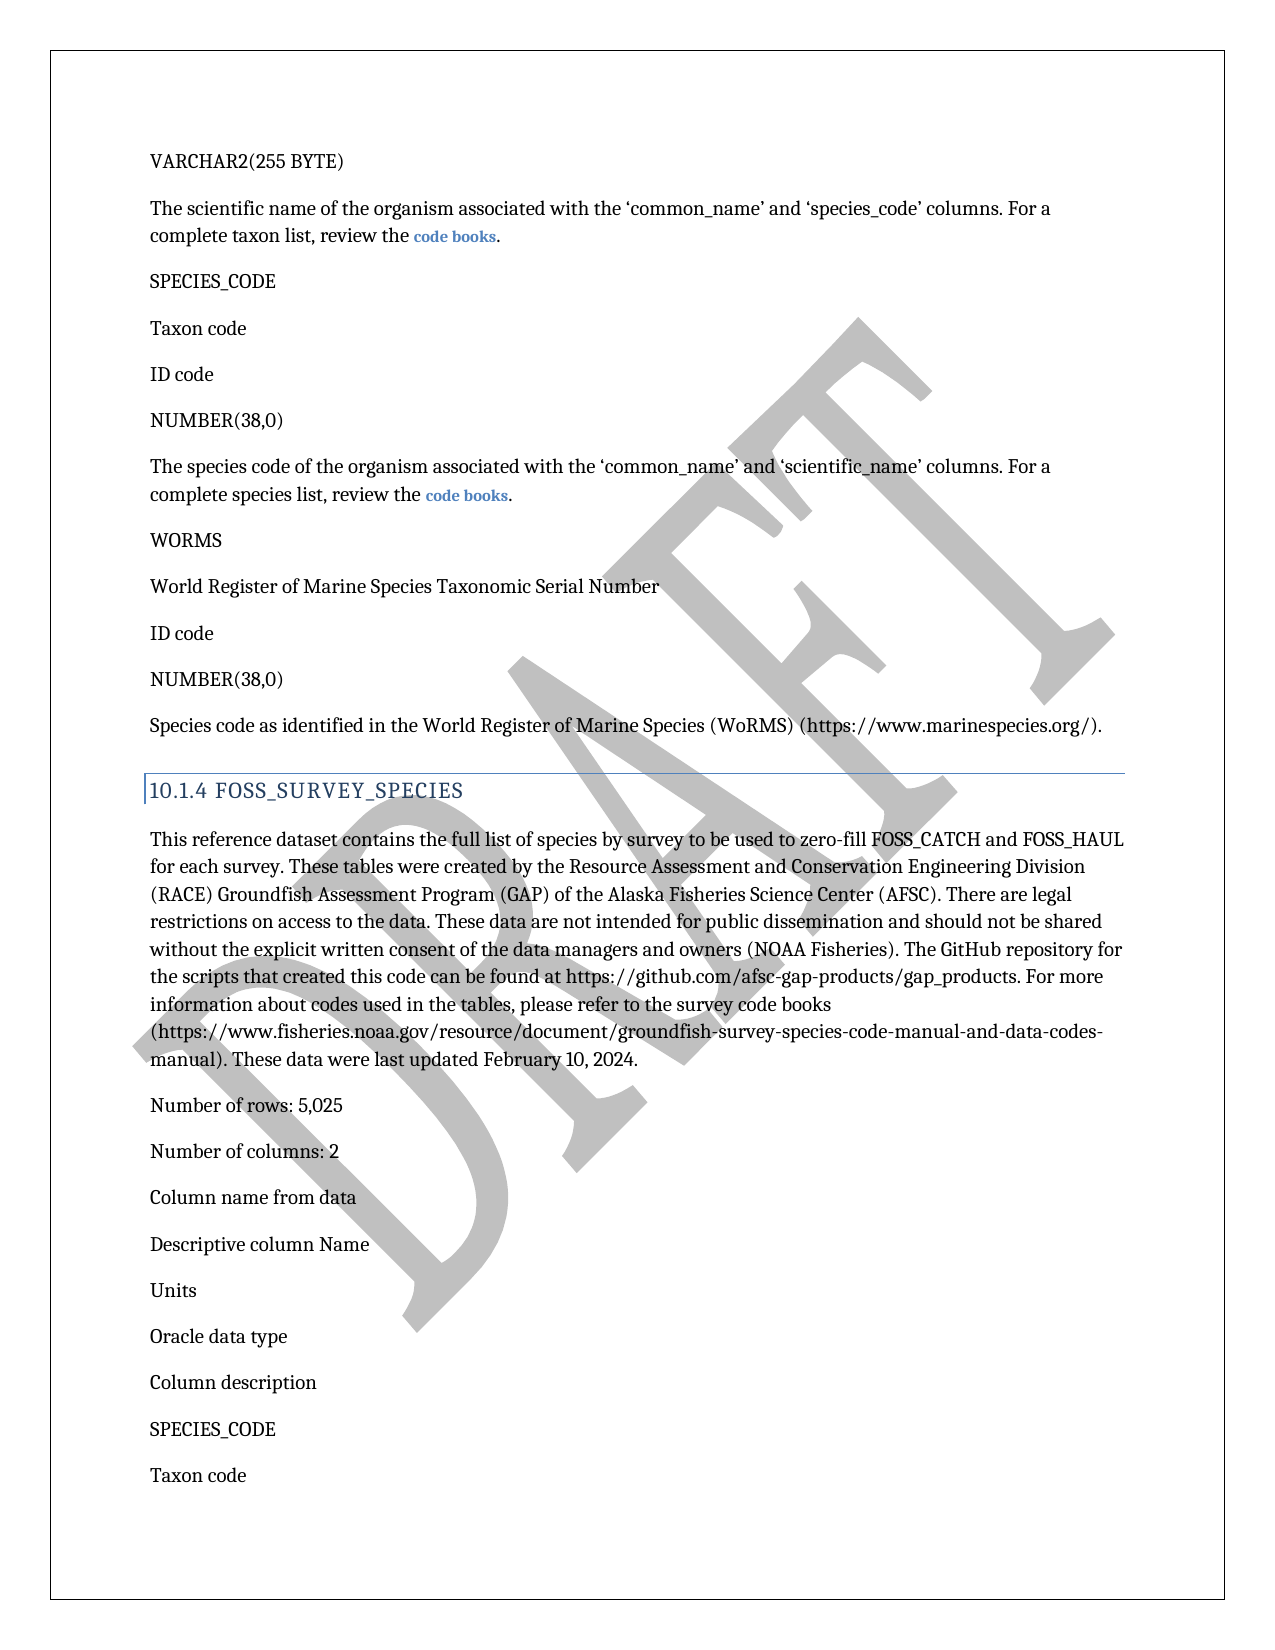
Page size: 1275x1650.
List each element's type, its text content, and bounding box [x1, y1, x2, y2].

text Number of rows: 5,025 [150, 1093, 1125, 1117]
text Units [150, 1278, 1125, 1302]
text This reference dataset contains the full list of species by survey to be used to zero-fill FOSS_CATCH and FOSS_HAUL for each survey. These tables were created by the Resource Assessment and Conservation Engineering Division (RACE) Groundfish Assessment Program (GAP) of the Alaska Fisheries Science Center (AFSC). There are legal restrictions on access to the data. These data are not intended for public dissemination and should not be shared without the explicit written consent of the data managers and owners (NOAA Fisheries). The GitHub repository for the scripts that created this code can be found at https://github.com/afsc-gap-products/gap_products. For more information about codes used in the tables, please refer to the survey code books (https://www.fisheries.noaa.gov/resource/document/groundfish-survey-species-code-manual-and-data-codes-manual). These data were last updated February 10, 2024. [150, 827, 1125, 1071]
text VARCHAR2(255 BYTE) [150, 150, 1125, 174]
text Column name from data [150, 1186, 1125, 1210]
text The scientific name of the organism associated with the ‘common_name’ and ‘species_code’ columns. For a complete taxon list, review the code books. [150, 196, 1125, 248]
text ID code [150, 621, 1125, 645]
text NUMBER(38,0) [150, 409, 1125, 433]
text Column description [150, 1371, 1125, 1395]
text Oracle data type [150, 1325, 1125, 1349]
text SPECIES_CODE [150, 270, 1125, 294]
text SPECIES_CODE [150, 1417, 1125, 1441]
text Taxon code [150, 1463, 1125, 1487]
text The species code of the organism associated with the ‘common_name’ and ‘scientific_name’ columns. For a complete species list, review the code books. [150, 455, 1125, 506]
text NUMBER(38,0) [150, 667, 1125, 691]
text ID code [150, 362, 1125, 386]
text World Register of Marine Species Taxonomic Serial Number [150, 575, 1125, 599]
text Taxon code [150, 316, 1125, 340]
text Number of columns: 2 [150, 1140, 1125, 1164]
subtitle 10.1.4 FOSS_SURVEY_SPECIES [146, 774, 1125, 804]
text WORMS [150, 529, 1125, 553]
text Descriptive column Name [150, 1232, 1125, 1256]
text Species code as identified in the World Register of Marine Species (WoRMS) (https://www.marinespecies.org/). [150, 714, 1125, 738]
